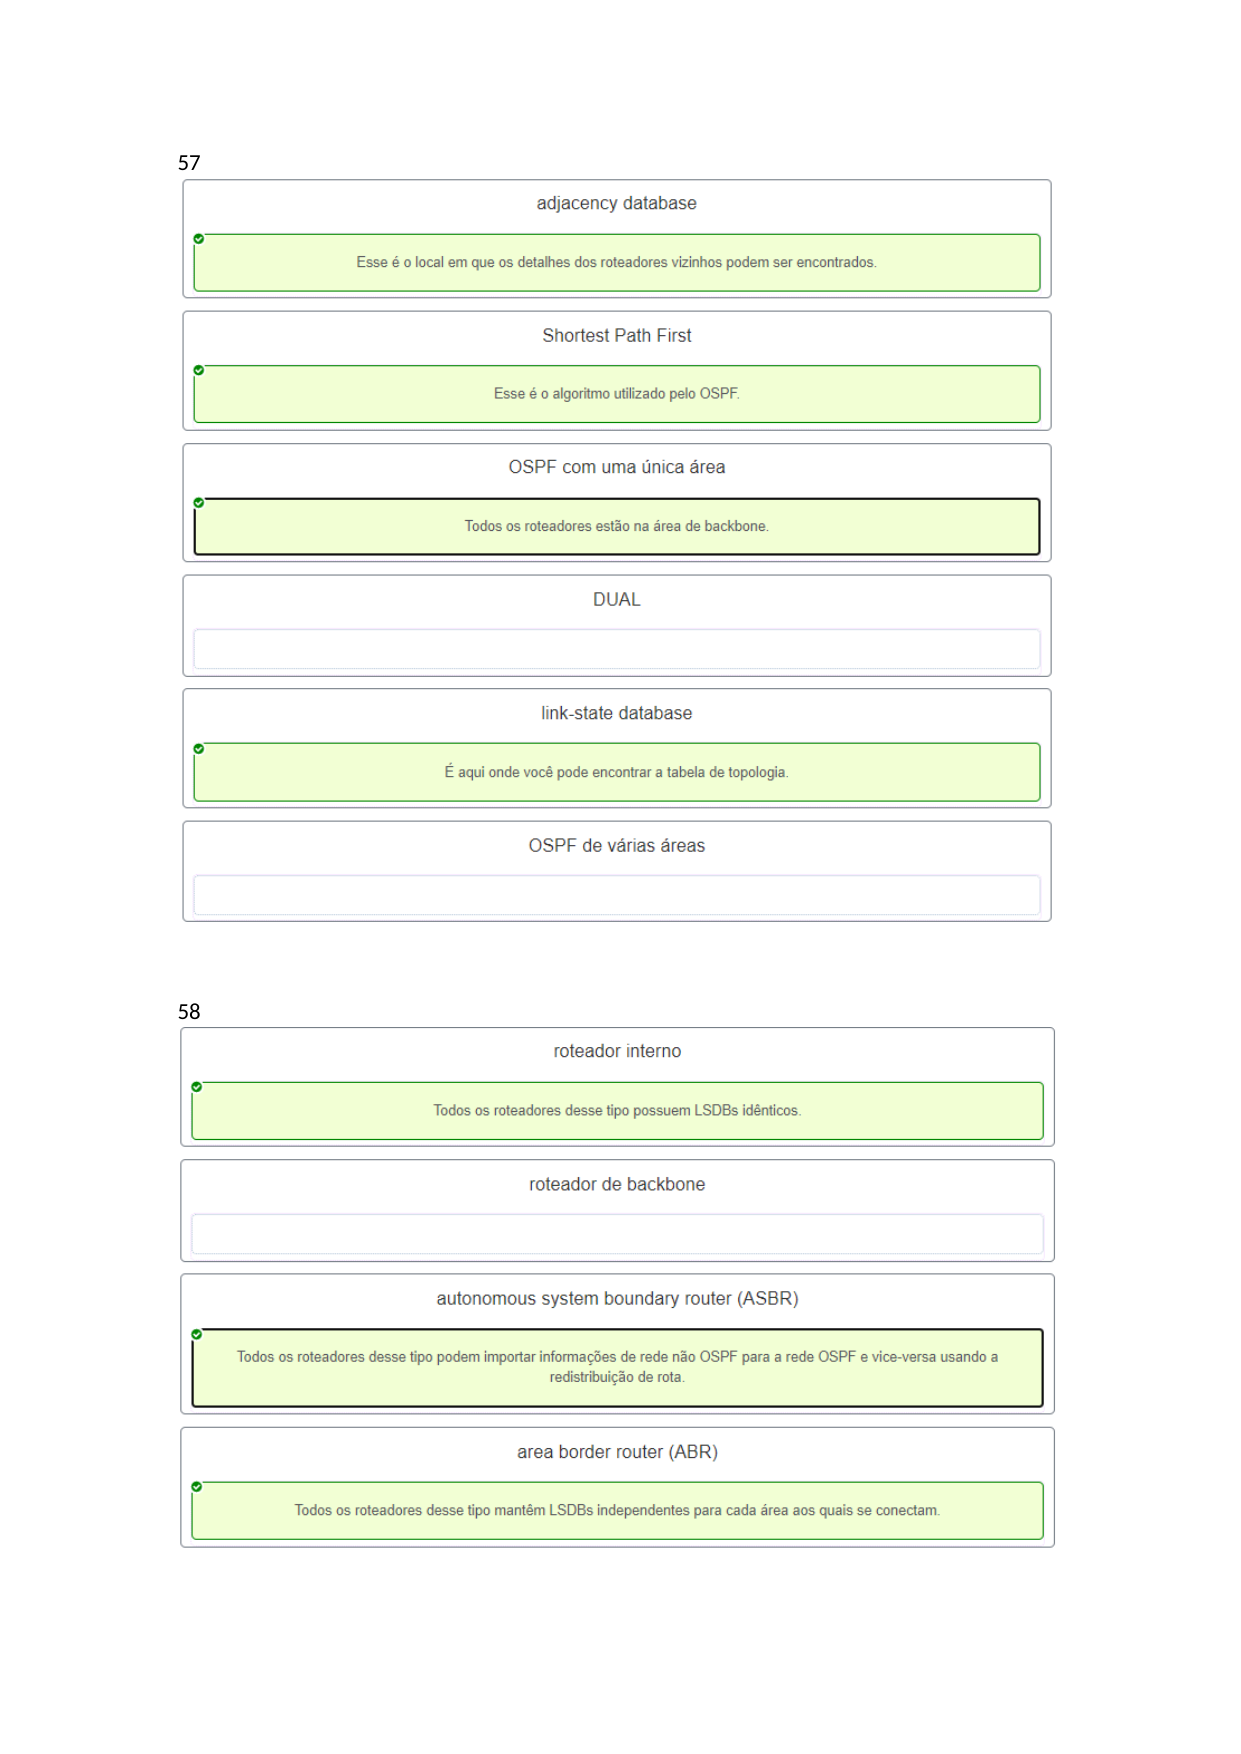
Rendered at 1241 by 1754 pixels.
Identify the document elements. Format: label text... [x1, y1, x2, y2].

text 57 [177, 148, 1063, 177]
picture [177, 177, 1063, 932]
text 58 [177, 997, 1063, 1027]
picture [177, 1027, 1063, 1550]
